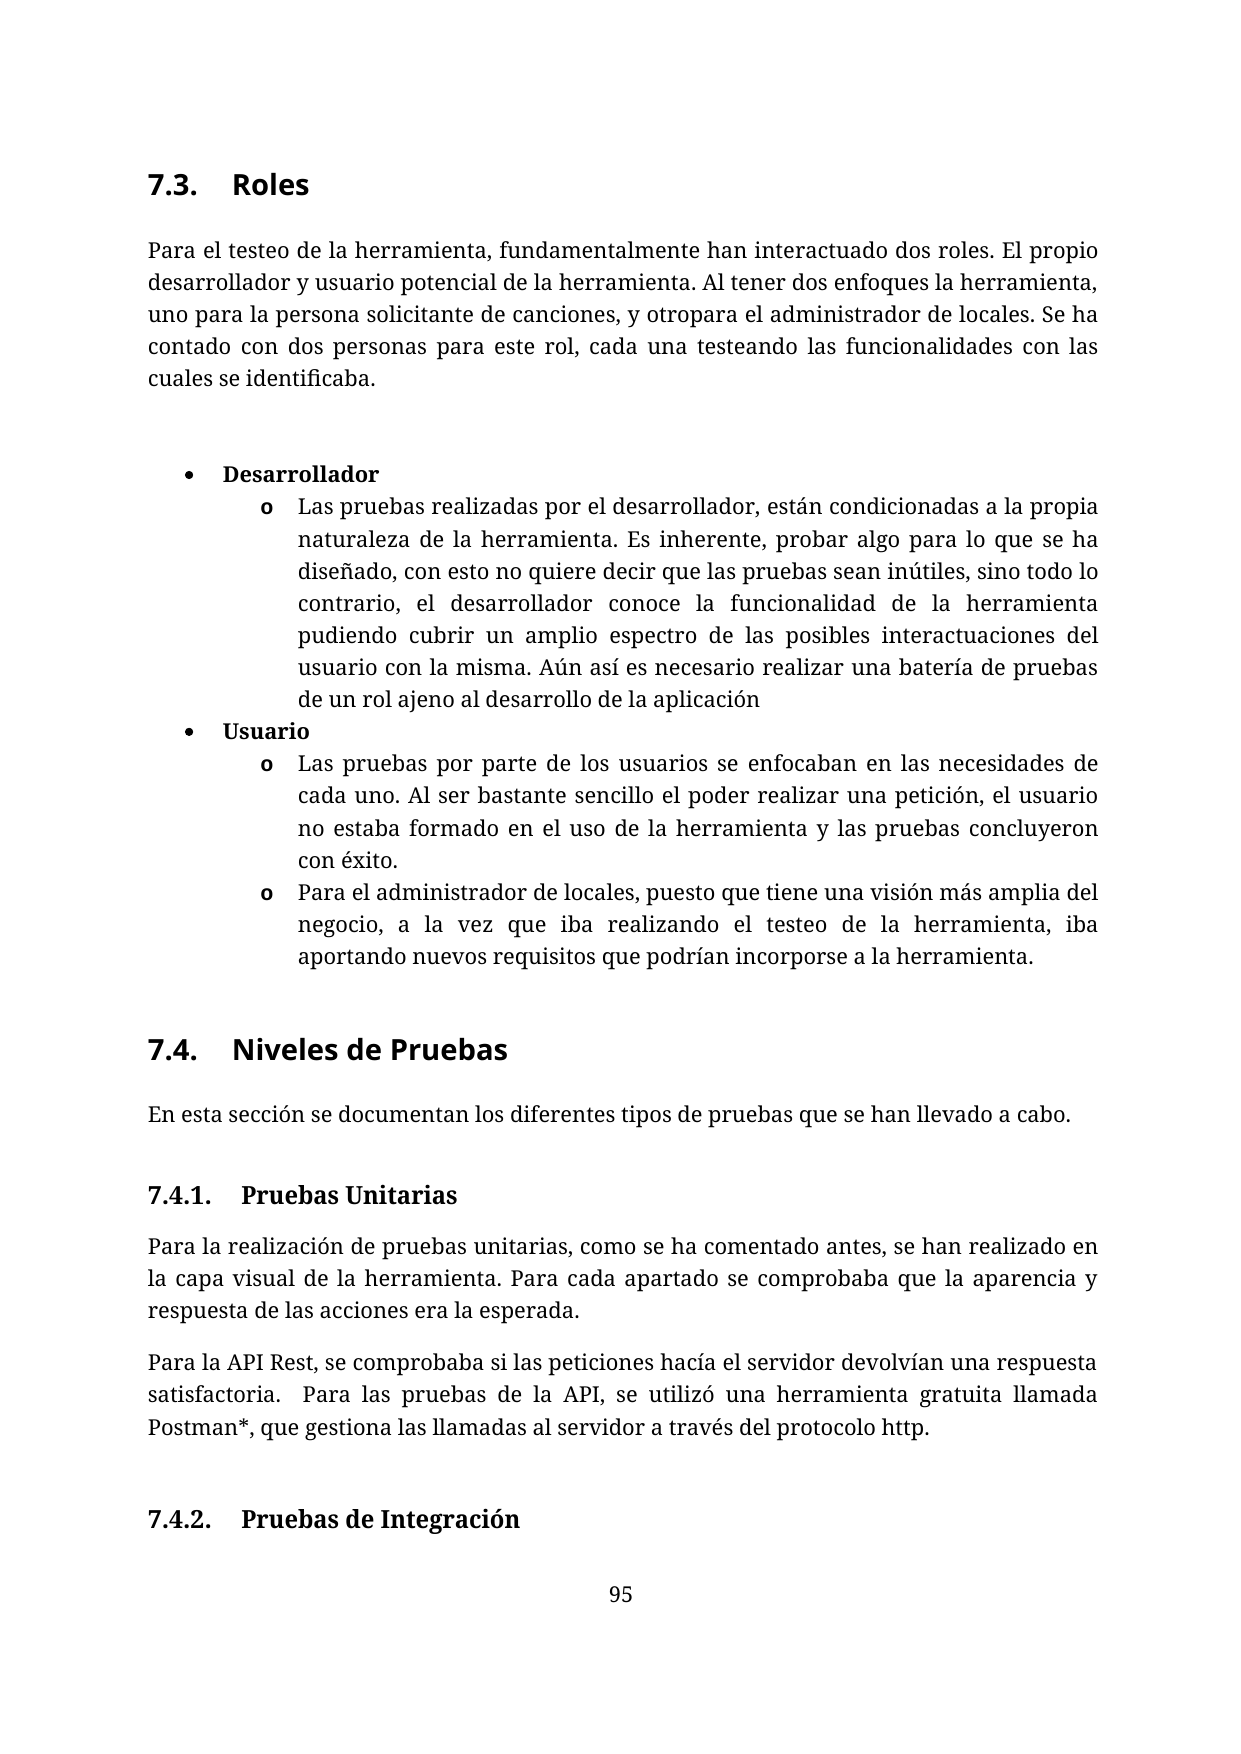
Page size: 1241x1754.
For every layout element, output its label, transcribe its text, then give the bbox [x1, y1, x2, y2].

list Usuario [185, 716, 1099, 746]
text Para la API Rest, se comprobaba si las peticiones hacía el servidor devolvían una respuesta satisfactoria. Para las pruebas de la API, se utilizó una herramienta gratuita llamada Postman*, que gestiona las llamadas al servidor a través del protocolo http. [148, 1347, 1099, 1441]
list Las pruebas por parte de los usuarios se enfocaban en las necesidades de cada uno. Al ser bastante sencillo el poder realizar una petición, el usuario no estaba formado en el uso de la herramienta y las pruebas concluyeron con éxito. [260, 748, 1099, 874]
subtitle Niveles de Pruebas [148, 1029, 1105, 1069]
text Para el testeo de la herramienta, fundamentalmente han interactuado dos roles. El propio desarrollador y usuario potencial de la herramienta. Al tener dos enfoques la herramienta, uno para la persona solicitante de canciones, y otropara el administrador de locales. Se ha contado con dos personas para este rol, cada una testeando las funcionalidades con las cuales se identificaba. [148, 235, 1099, 393]
subtitle Pruebas Unitarias [148, 1177, 1105, 1212]
list Desarrollador [185, 459, 1099, 489]
text Para la realización de pruebas unitarias, como se ha comentado antes, se han realizado en la capa visual de la herramienta. Para cada apartado se comprobaba que la aparencia y respuesta de las acciones era la esperada. [148, 1231, 1099, 1325]
subtitle Pruebas de Integración [148, 1502, 1105, 1536]
subtitle Roles [148, 164, 1105, 204]
text En esta sección se documentan los diferentes tipos de pruebas que se han llevado a cabo. [148, 1099, 1099, 1129]
list Para el administrador de locales, puesto que tiene una visión más amplia del negocio, a la vez que iba realizando el testeo de la herramienta, iba aportando nuevos requisitos que podrían incorporse a la herramienta. [260, 877, 1099, 971]
list Las pruebas realizadas por el desarrollador, están condicionadas a la propia naturaleza de la herramienta. Es inherente, probar algo para lo que se ha diseñado, con esto no quiere decir que las pruebas sean inútiles, sino todo lo contrario, el desarrollador conoce la funcionalidad de la herramienta pudiendo cubrir un amplio espectro de las posibles interactuaciones del usuario con la misma. Aún así es necesario realizar una batería de pruebas de un rol ajeno al desarrollo de la aplicación [260, 491, 1099, 714]
